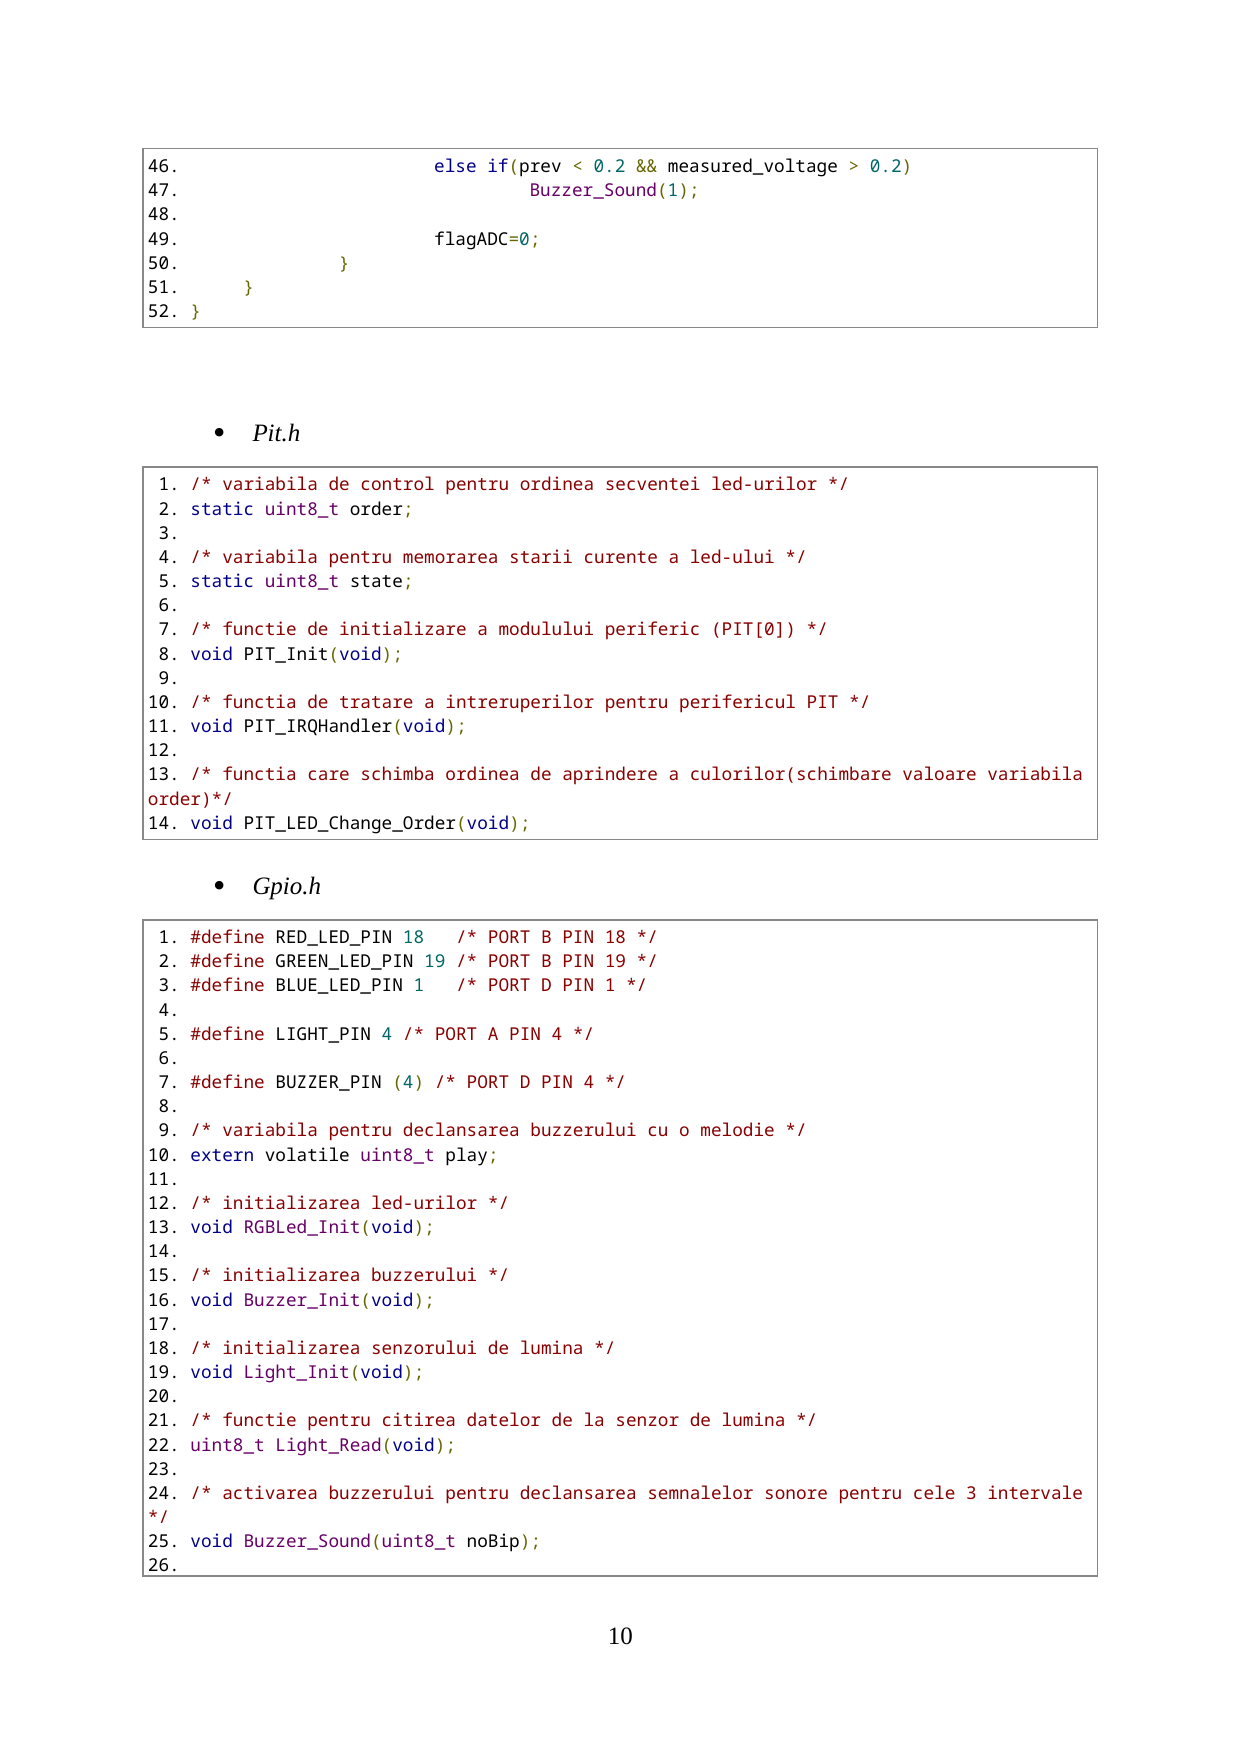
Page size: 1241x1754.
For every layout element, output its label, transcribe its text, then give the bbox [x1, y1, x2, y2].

text 12. /* initializarea led-urilor */ [148, 1190, 1092, 1214]
text 5. static uint8_t state; [148, 568, 1092, 593]
text 24. /* activarea buzzerului pentru declansarea semnalelor sonore pentru cele 3 intervale */ [148, 1480, 1092, 1529]
text 49. flagADC=0; [148, 226, 1092, 250]
text 19. void Light_Init(void); [148, 1359, 1092, 1384]
text 17. [148, 1311, 1092, 1335]
list Pit.h [215, 418, 1092, 447]
text 4. /* variabila pentru memorarea starii curente a led-ului */ [148, 544, 1092, 568]
text 4. [148, 997, 1092, 1021]
text 47. Buzzer_Sound(1); [148, 178, 1092, 202]
text 6. [148, 593, 1092, 617]
text 46. else if(prev < 0.2 && measured_voltage > 0.2) [144, 149, 1097, 178]
text 12. [148, 738, 1092, 762]
text 48. [148, 202, 1092, 226]
text 1. #define RED_LED_PIN 18 /* PORT B PIN 18 */ [144, 921, 1097, 949]
list Gpio.h [215, 871, 1092, 900]
text 22. uint8_t Light_Read(void); [148, 1432, 1092, 1456]
text 5. #define LIGHT_PIN 4 /* PORT A PIN 4 */ [148, 1021, 1092, 1045]
text 18. /* initializarea senzorului de lumina */ [148, 1335, 1092, 1359]
text 51. } [148, 274, 1092, 293]
text 52. } [144, 293, 1097, 327]
text 10. extern volatile uint8_t play; [148, 1142, 1092, 1166]
text 11. void PIT_IRQHandler(void); [148, 713, 1092, 738]
text 26. [148, 1553, 1092, 1575]
text 50. } [148, 250, 1092, 274]
text 8. void PIT_Init(void); [148, 641, 1092, 665]
text 14. void PIT_LED_Change_Order(void); [144, 804, 1097, 839]
text 8. [148, 1094, 1092, 1118]
text 7. #define BUZZER_PIN (4) /* PORT D PIN 4 */ [148, 1069, 1092, 1094]
text 11. [148, 1166, 1092, 1190]
text 23. [148, 1456, 1092, 1480]
text 16. void Buzzer_Init(void); [148, 1287, 1092, 1311]
text 6. [148, 1045, 1092, 1069]
text 13. /* functia care schimba ordinea de aprindere a culorilor(schimbare valoare variabila order)*/ [148, 762, 1092, 804]
text 1. /* variabila de control pentru ordinea secventei led-urilor */ [144, 468, 1097, 496]
text 10. /* functia de tratare a intreruperilor pentru perifericul PIT */ [148, 689, 1092, 713]
text 7. /* functie de initializare a modulului periferic (PIT[0]) */ [148, 617, 1092, 641]
text 2. #define GREEN_LED_PIN 19 /* PORT B PIN 19 */ [148, 949, 1092, 973]
text 21. /* functie pentru citirea datelor de la senzor de lumina */ [148, 1408, 1092, 1432]
text 3. #define BLUE_LED_PIN 1 /* PORT D PIN 1 */ [148, 973, 1092, 997]
text 20. [148, 1384, 1092, 1408]
text 14. [148, 1239, 1092, 1263]
text 25. void Buzzer_Sound(uint8_t noBip); [148, 1529, 1092, 1553]
text 13. void RGBLed_Init(void); [148, 1214, 1092, 1239]
text 9. /* variabila pentru declansarea buzzerului cu o melodie */ [148, 1118, 1092, 1142]
text 9. [148, 665, 1092, 689]
text 15. /* initializarea buzzerului */ [148, 1263, 1092, 1287]
text 2. static uint8_t order; [148, 496, 1092, 520]
text 3. [148, 520, 1092, 544]
